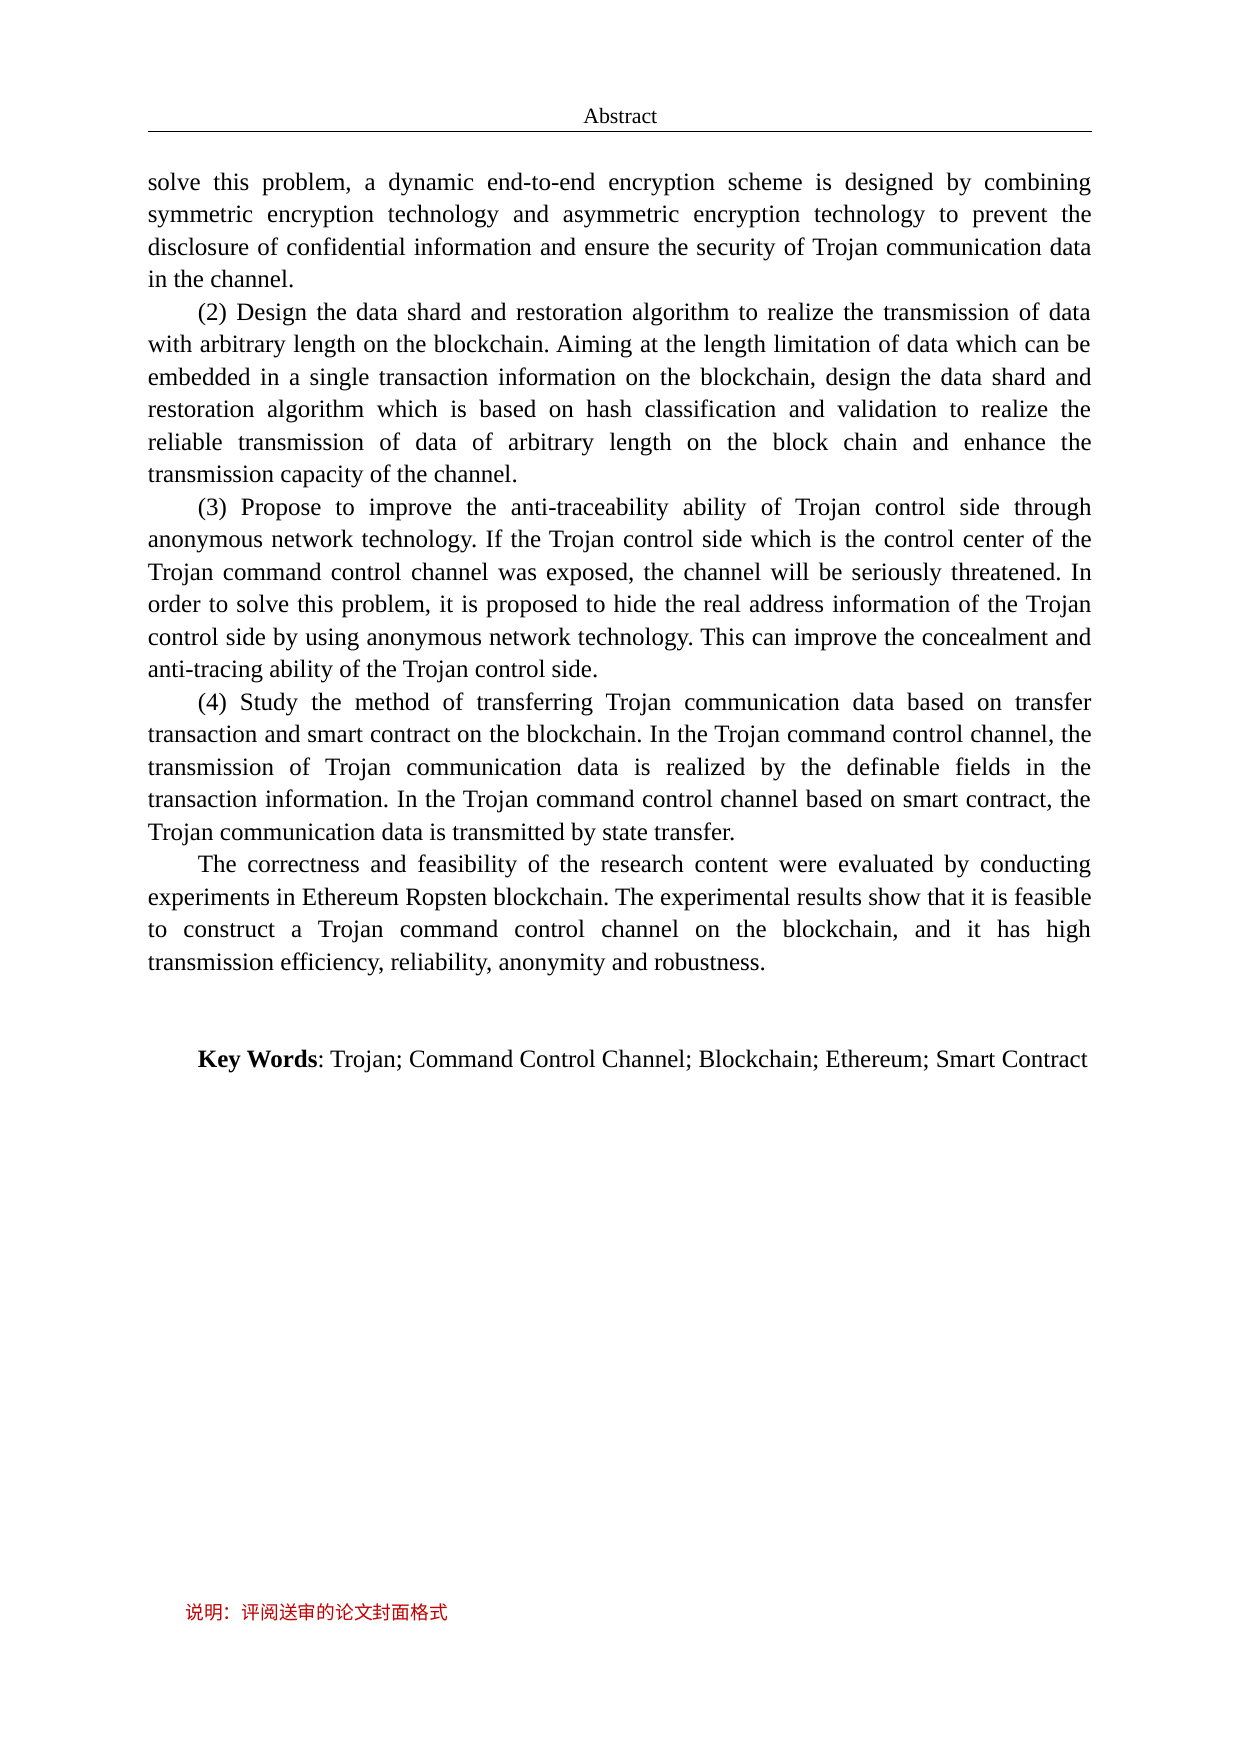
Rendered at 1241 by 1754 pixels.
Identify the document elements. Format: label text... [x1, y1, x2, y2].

text (3) Propose to improve the anti-traceability ability of Trojan control side through anonymous network technology. If the Trojan control side which is the control center of the Trojan command control channel was exposed, the channel will be seriously threatened. In order to solve this problem, it is proposed to hide the real address information of the Trojan control side by using anonymous network technology. This can improve the concealment and anti-tracing ability of the Trojan control side. [148, 490, 1092, 685]
text Key Words: Trojan; Command Control Channel; Blockchain; Ethereum; Smart Contract [148, 1043, 1092, 1075]
text (2) Design the data shard and restoration algorithm to realize the transmission of data with arbitrary length on the blockchain. Aiming at the length limitation of data which can be embedded in a single transaction information on the blockchain, design the data shard and restoration algorithm which is based on hash classification and validation to realize the reliable transmission of data of arbitrary length on the block chain and enhance the transmission capacity of the channel. [148, 295, 1092, 490]
text The correctness and feasibility of the research content were evaluated by conducting experiments in Ethereum Ropsten blockchain. The experimental results show that it is feasible to construct a Trojan command control channel on the blockchain, and it has high transmission efficiency, reliability, anonymity and robustness. [148, 848, 1092, 978]
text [148, 165, 1092, 295]
text (4) Study the method of transferring Trojan communication data based on transfer transaction and smart contract on the blockchain. In the Trojan command control channel, the transmission of Trojan communication data is realized by the definable fields in the transaction information. In the Trojan command control channel based on smart contract, the Trojan communication data is transmitted by state transfer. [148, 685, 1092, 848]
